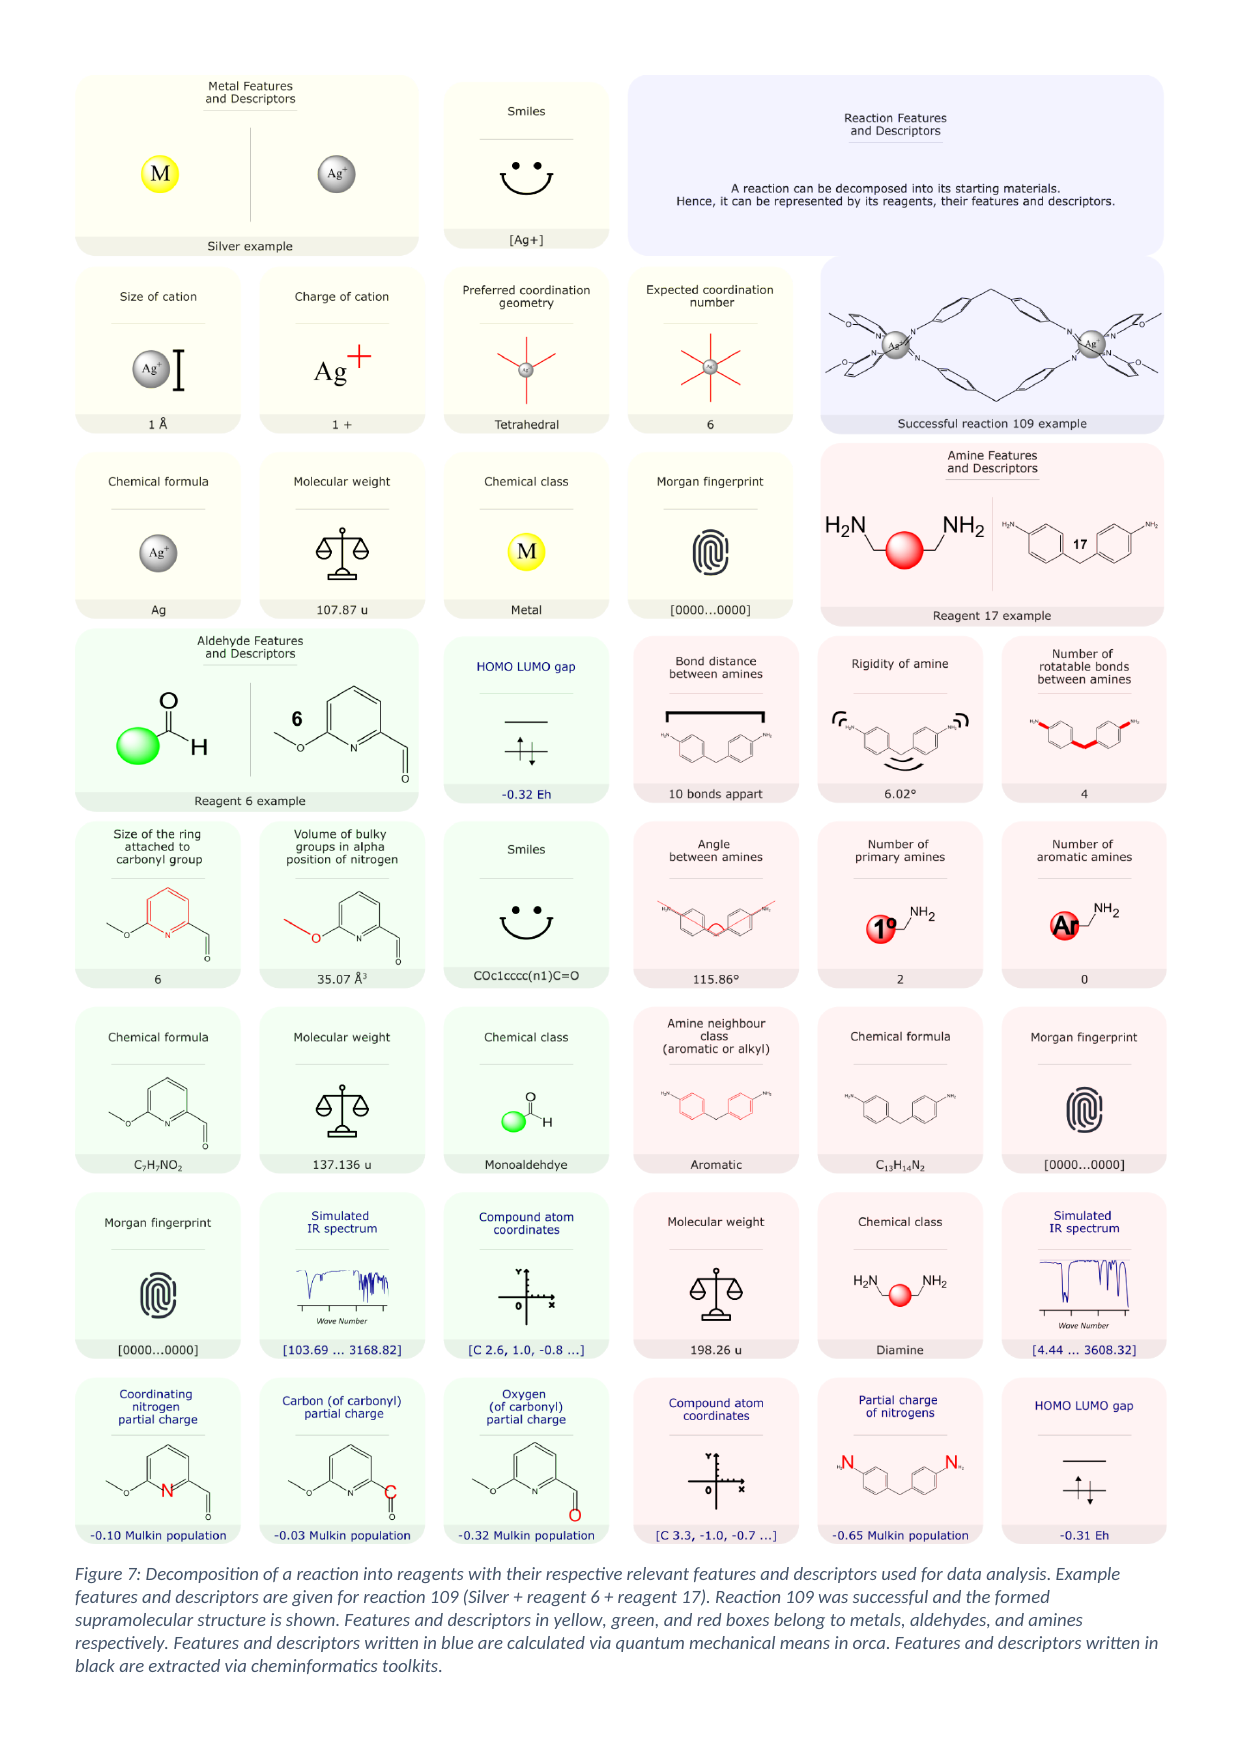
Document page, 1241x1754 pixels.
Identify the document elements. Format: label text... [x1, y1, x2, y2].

text Figure : Decomposition of a reaction into reagents with their respective relevant features and descriptors used for data analysis. Example features and descriptors are given for reaction 109 (Silver + reagent 6 + reagent 17). Reaction 109 was successful and the formed supramolecular structure is shown. Features and descriptors in yellow, green, and red boxes belong to metals, aldehydes, and amines respectively. Features and descriptors written in blue are calculated via quantum mechanical means in orca. Features and descriptors written in black are extracted via cheminformatics toolkits. [75, 1563, 1165, 1677]
picture [75, 75, 1167, 1544]
